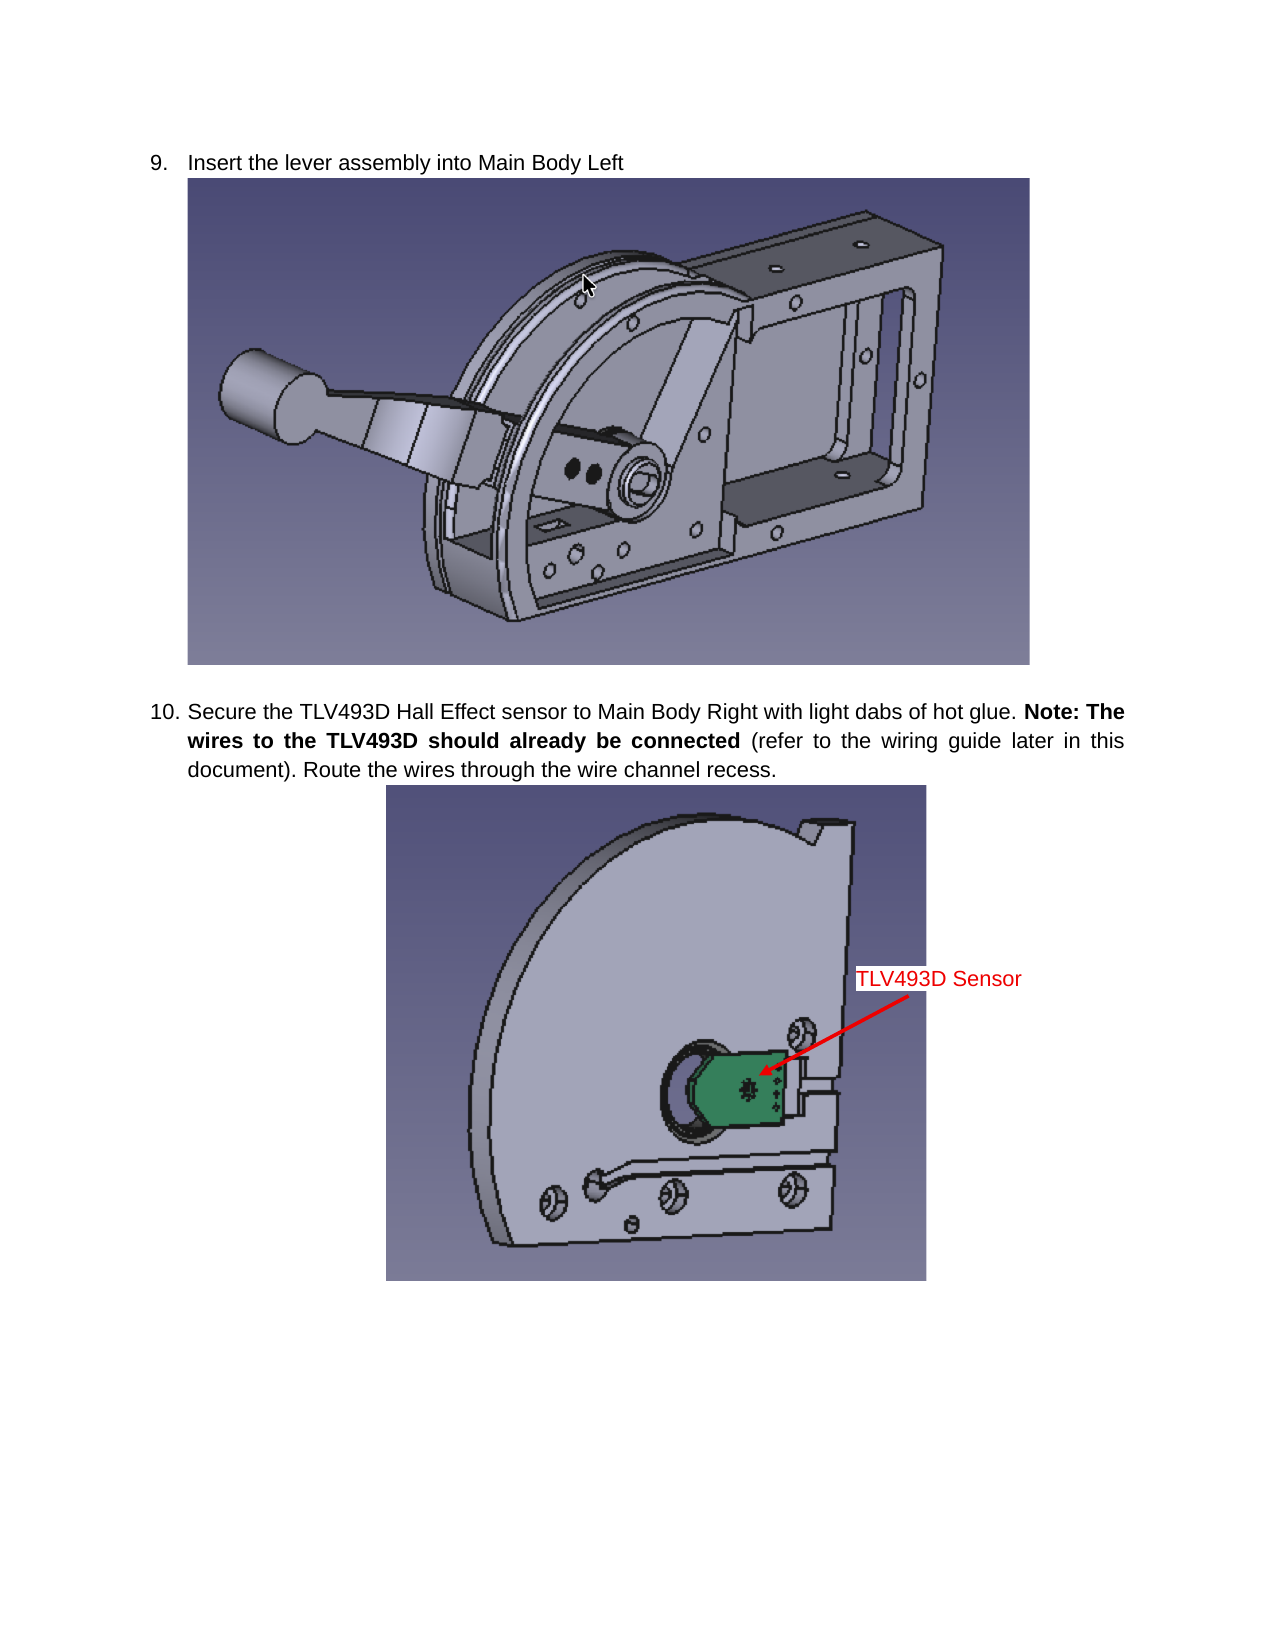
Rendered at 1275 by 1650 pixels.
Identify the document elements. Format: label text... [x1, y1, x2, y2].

list Insert the lever assembly into Main Body Left [150, 150, 1125, 175]
list Secure the TLV493D Hall Effect sensor to Main Body Right with light dabs of hot glue. Note: The wires to the TLV493D should already be connected (refer to the wiring guide later in this document). Route the wires through the wire channel recess. [150, 699, 1125, 782]
picture [386, 785, 927, 1281]
picture [187, 178, 1030, 665]
